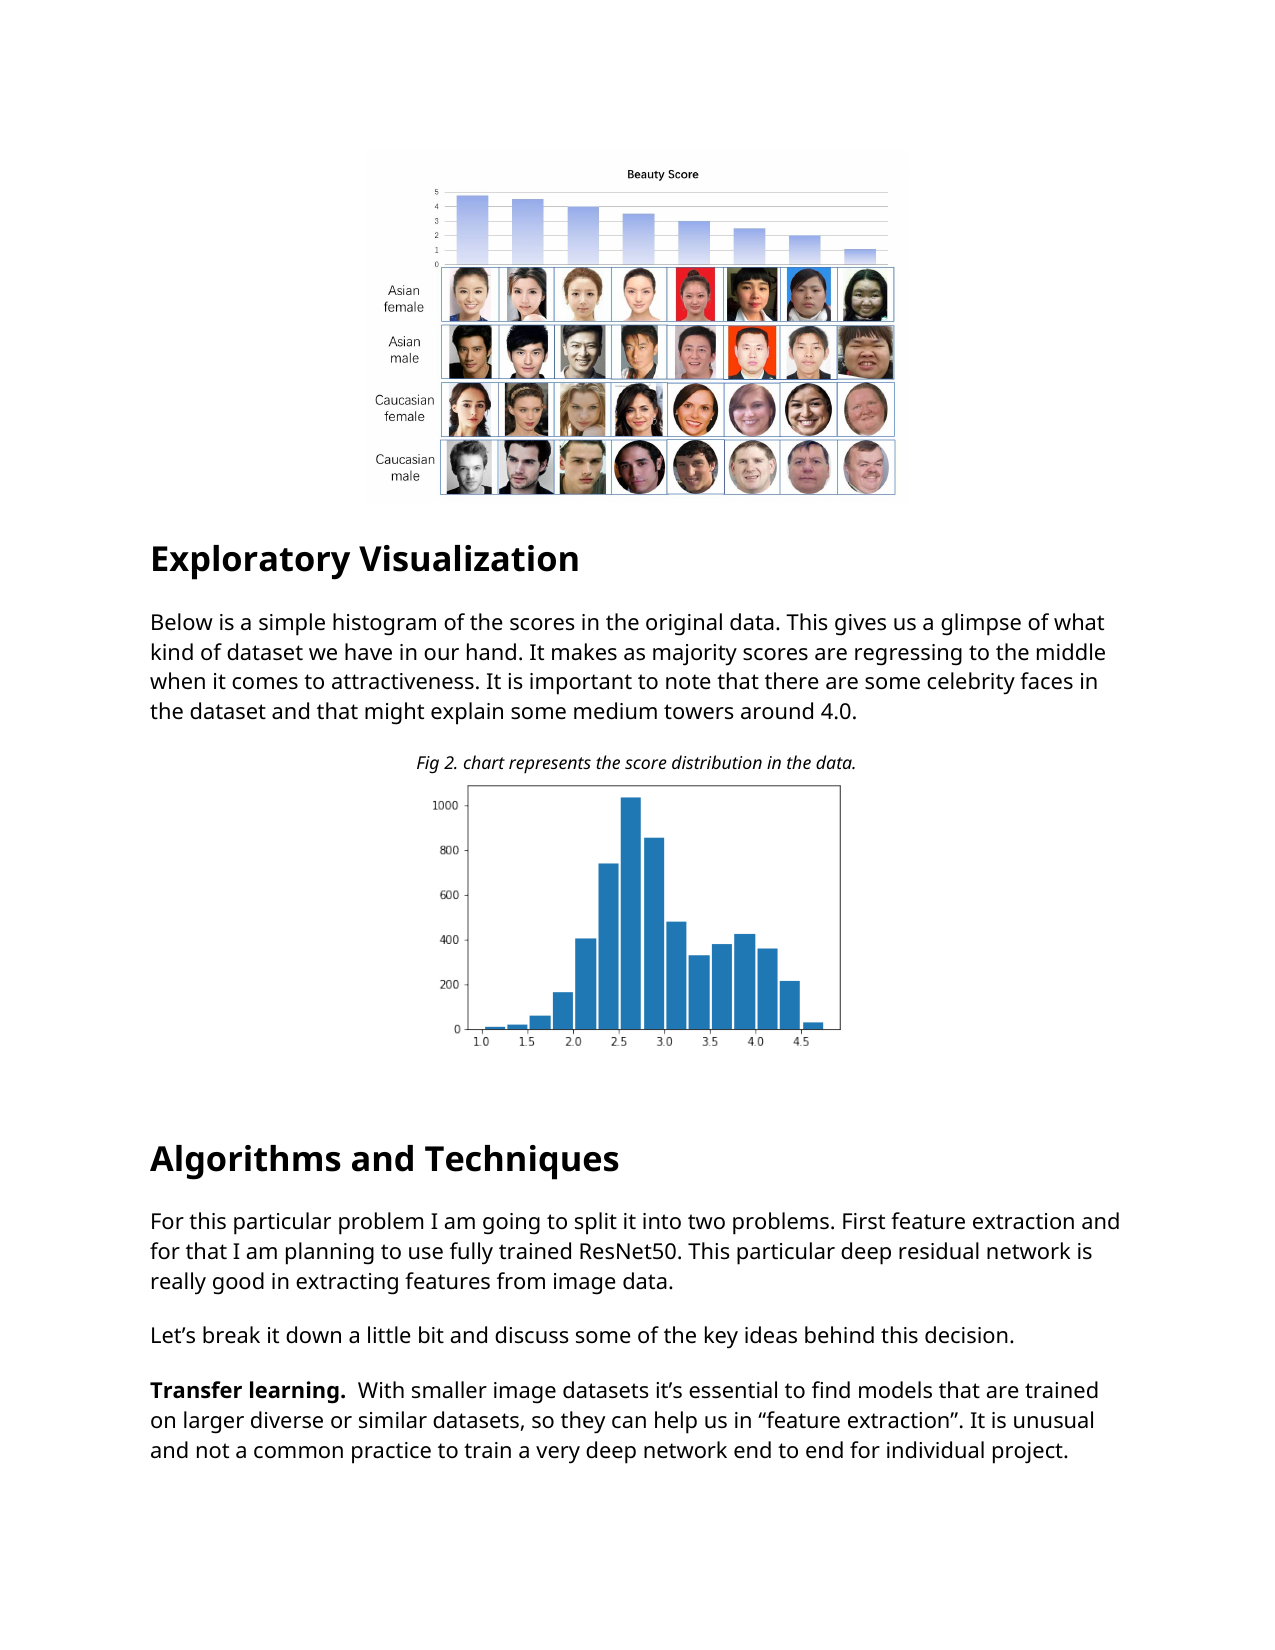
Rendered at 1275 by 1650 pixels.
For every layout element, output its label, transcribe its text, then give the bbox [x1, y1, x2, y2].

picture [424, 775, 851, 1056]
text Transfer learning. With smaller image datasets it’s essential to find models that are trained on larger diverse or similar datasets, so they can help us in “feature extraction”. It is unusual and not a common practice to train a very deep network end to end for individual project. [150, 1375, 1125, 1465]
text Fig 2. chart represents the score distribution in the data. [150, 751, 1125, 775]
picture [366, 150, 909, 503]
text Let’s break it down a little bit and discuss some of the key ideas behind this decision. [150, 1321, 1125, 1350]
text Below is a simple histogram of the scores in the original data. This gives us a glimpse of what kind of dataset we have in our hand. It makes as majority scores are regressing to the middle when it comes to attractiveness. It is important to note that there are some celebrity faces in the dataset and that might explain some medium towers around 4.0. [150, 607, 1125, 726]
subtitle Exploratory Visualization [150, 535, 1125, 582]
text Algorithms and Techniques [150, 1134, 1125, 1181]
text For this particular problem I am going to split it into two problems. First feature extraction and for that I am planning to use fully trained ResNet50. This particular deep residual network is really good in extracting features from image data. [150, 1206, 1125, 1296]
